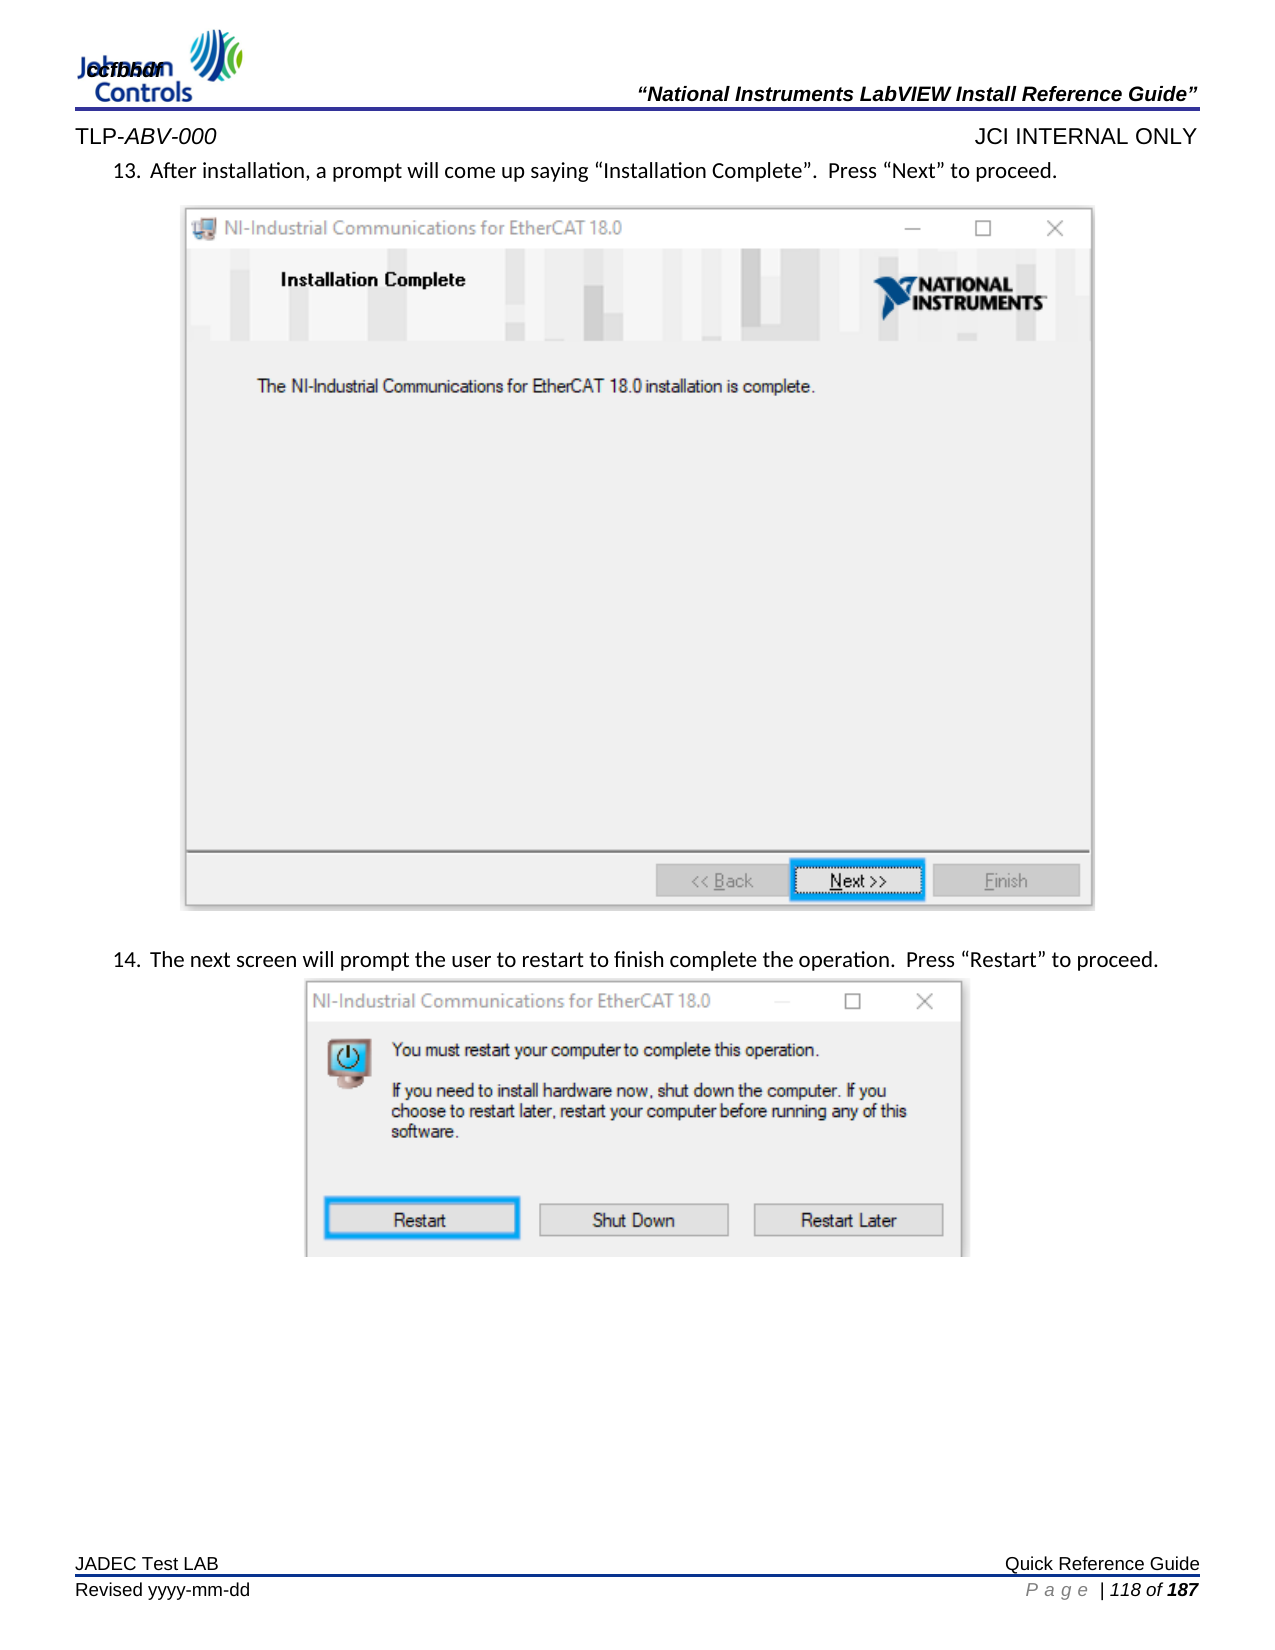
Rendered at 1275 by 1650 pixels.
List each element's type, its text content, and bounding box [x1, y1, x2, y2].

list The next screen will prompt the user to restart to finish complete the operation. Press “Restart” to proceed. [112, 945, 1200, 973]
picture [303, 978, 972, 1257]
picture [76, 26, 246, 105]
picture [179, 205, 1096, 911]
list After installation, a prompt will come up saying “Installation Complete”. Press “Next” to proceed. [112, 156, 1200, 184]
